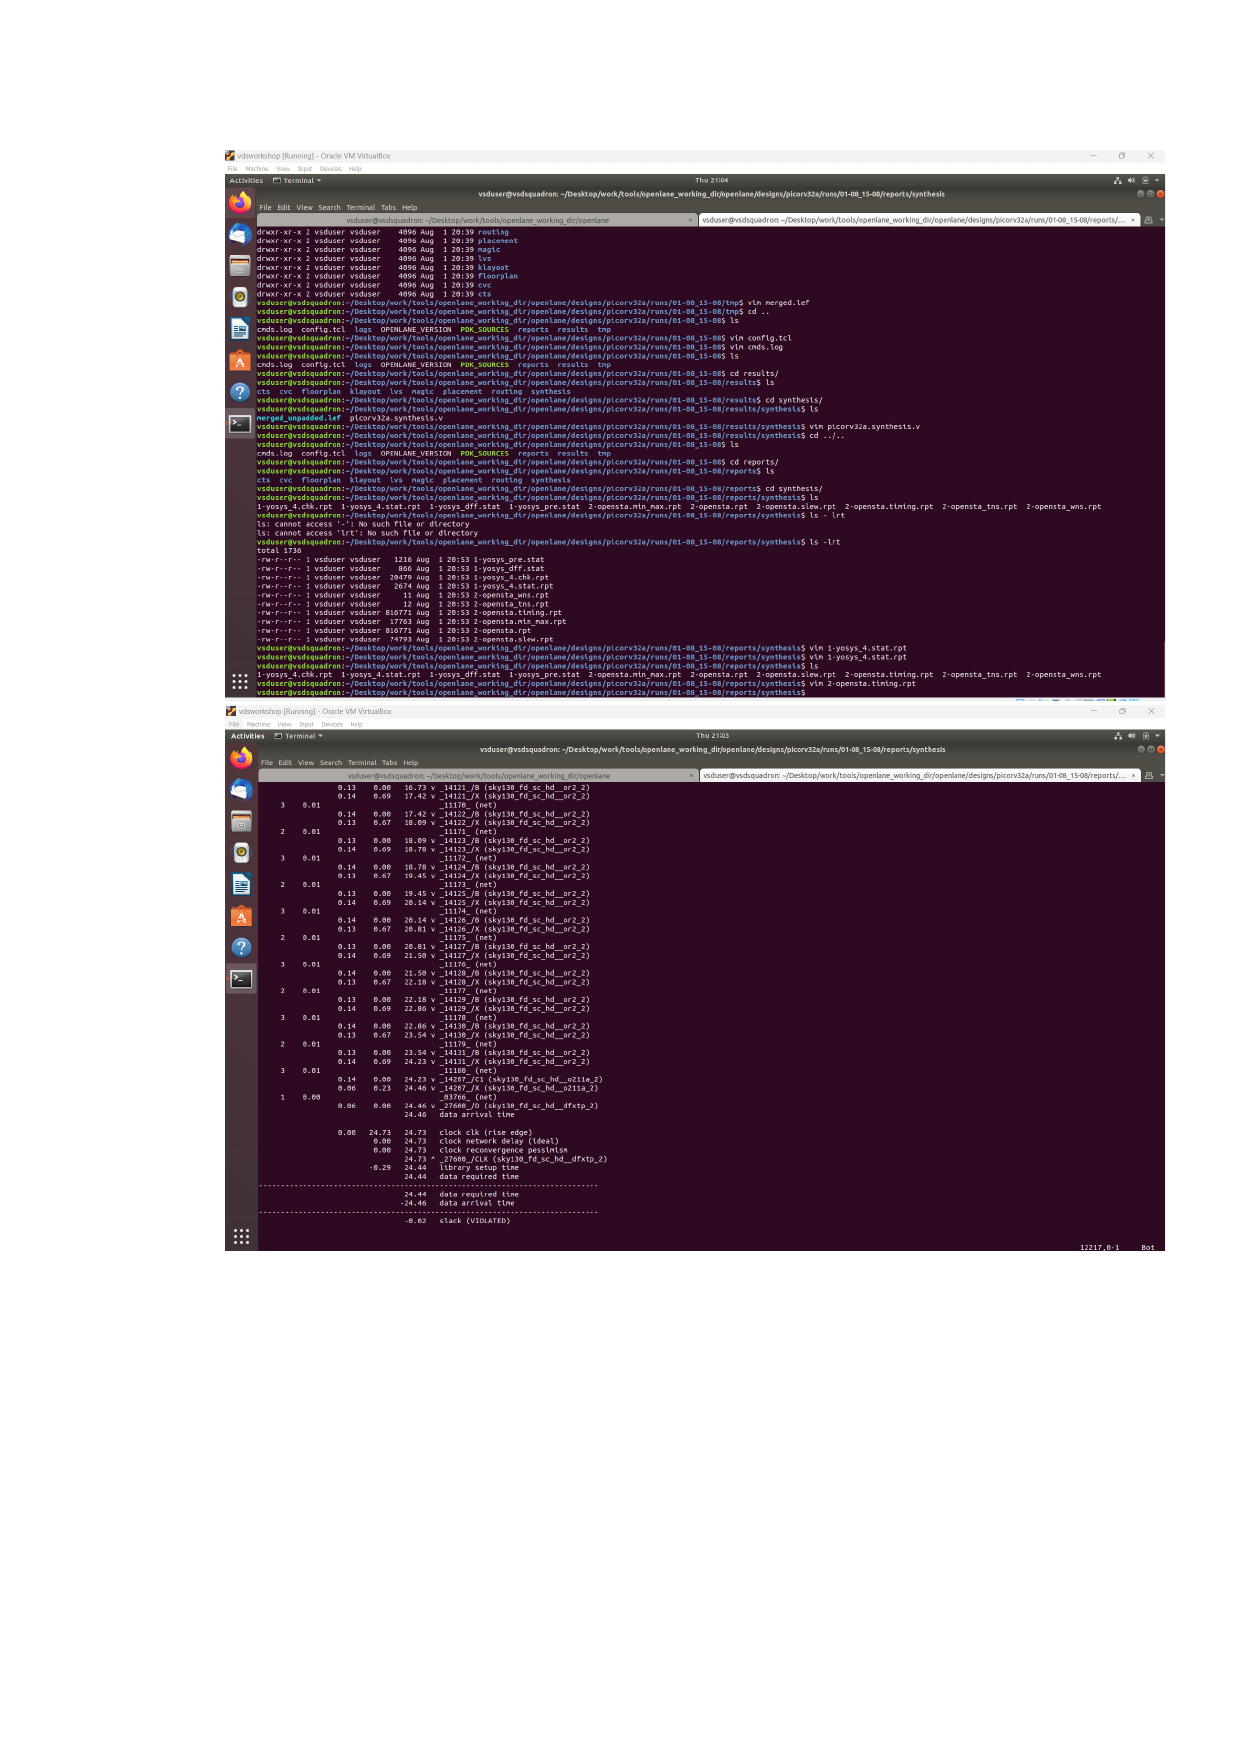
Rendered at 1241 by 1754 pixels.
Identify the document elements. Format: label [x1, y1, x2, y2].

picture [225, 150, 1166, 701]
picture [225, 705, 1166, 1251]
